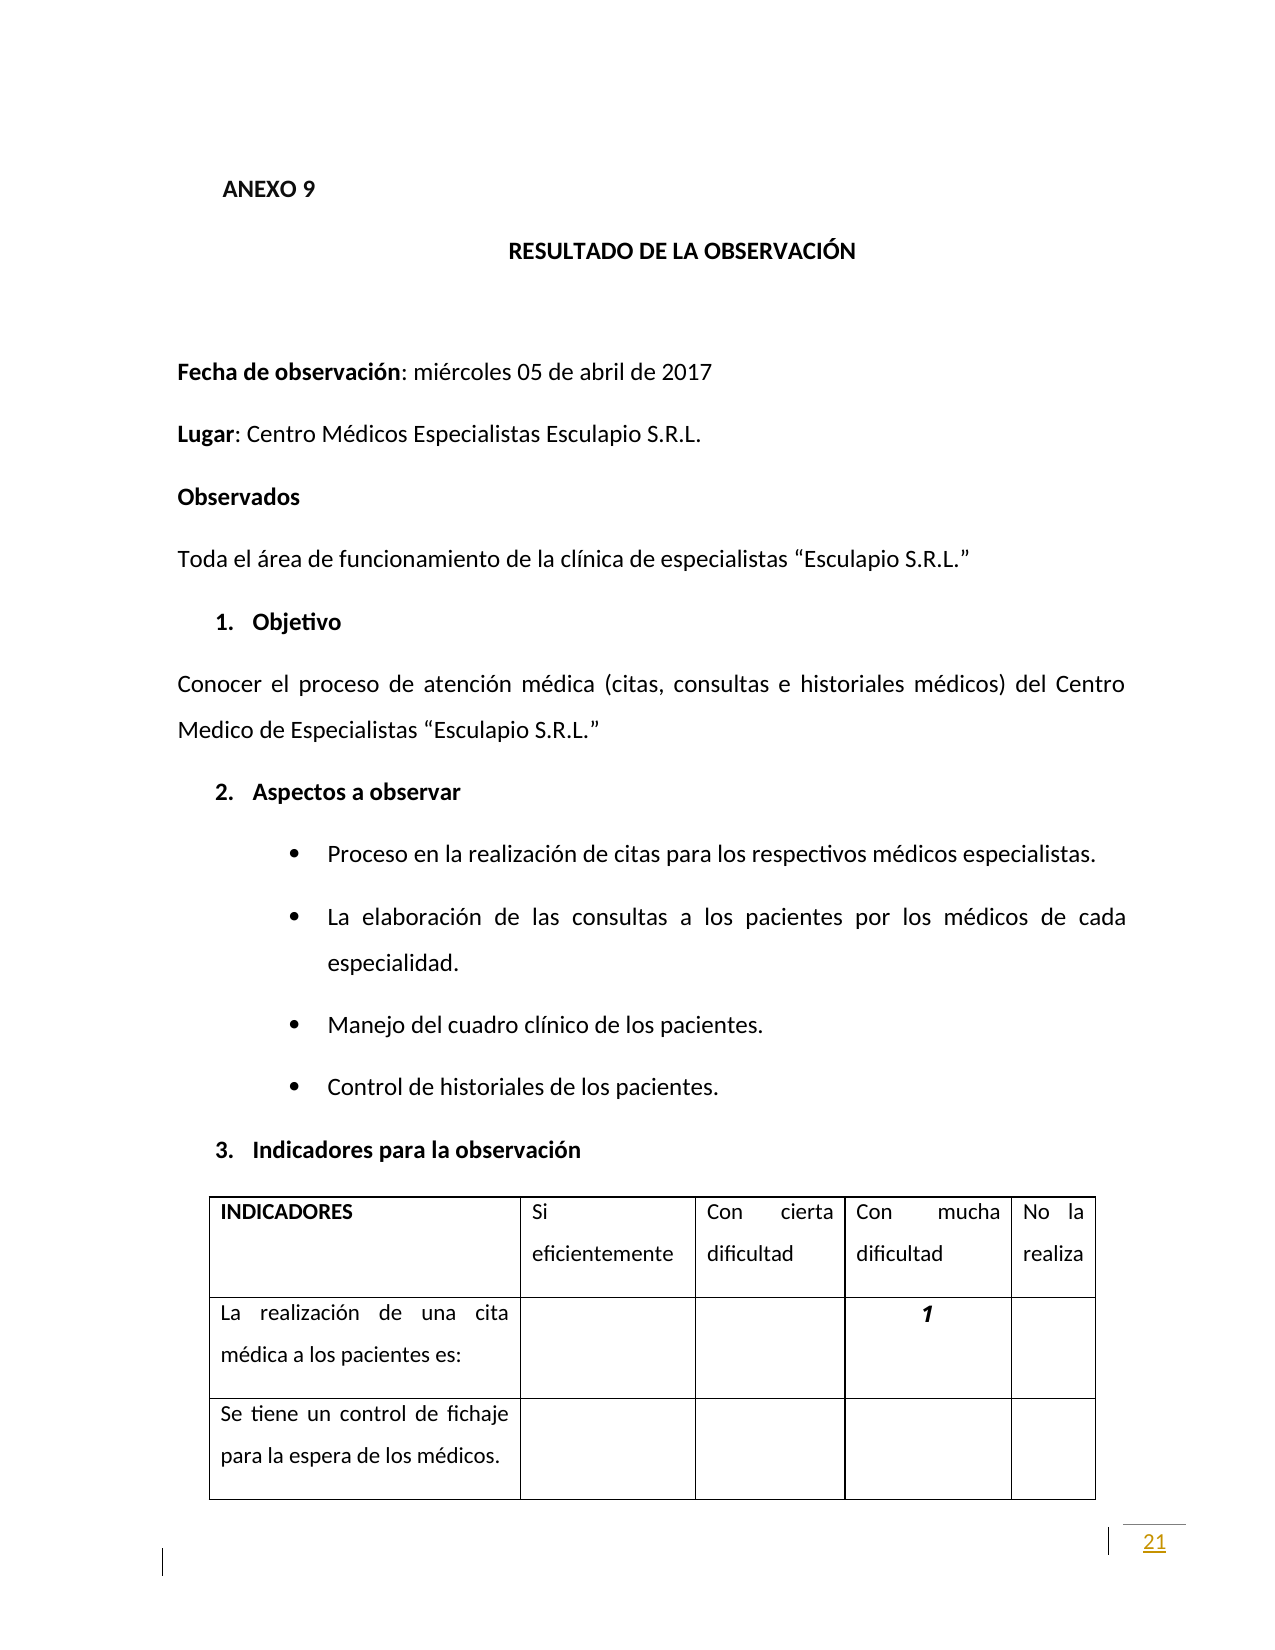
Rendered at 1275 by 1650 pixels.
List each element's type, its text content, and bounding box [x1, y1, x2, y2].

list Control de historiales de los pacientes. [290, 1072, 1127, 1102]
table_cell [521, 1298, 695, 1398]
table_cell [1012, 1298, 1095, 1398]
text Observados [177, 481, 1127, 511]
subtitle ANEXO 9 [222, 173, 1127, 203]
list Objetivo [215, 606, 1127, 636]
table_cell 1 [696, 1399, 844, 1499]
text Toda el área de funcionamiento de la clínica de especialistas “Esculapio S.R.L.” [177, 543, 1127, 574]
table_cell 1 [846, 1298, 1011, 1398]
list Aspectos a observar [215, 776, 1127, 807]
list Indicadores para la observación [215, 1134, 1127, 1164]
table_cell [210, 1399, 520, 1499]
text Conocer el proceso de atención médica (citas, consultas e historiales médicos) del Centro Medico de Especialistas “Esculapio S.R.L.” [177, 668, 1127, 744]
text Lugar: Centro Médicos Especialistas Esculapio S.R.L. [177, 418, 1127, 449]
table_cell [521, 1399, 695, 1499]
table_cell [846, 1399, 1011, 1499]
table_cell [1012, 1399, 1095, 1499]
table_cell [696, 1298, 844, 1398]
table_header INDICADORES [210, 1198, 520, 1297]
list La elaboración de las consultas a los pacientes por los médicos de cada especialidad. [290, 901, 1127, 977]
table_header Con cierta dificultad [696, 1198, 844, 1297]
table_cell La realización de una cita médica a los pacientes es: [210, 1298, 520, 1398]
list Proceso en la realización de citas para los respectivos médicos especialistas. [290, 839, 1127, 869]
subtitle RESULTADO DE LA OBSERVACIÓN [237, 235, 1127, 266]
table_header No la realiza [1012, 1198, 1095, 1297]
list Manejo del cuadro clínico de los pacientes. [290, 1009, 1127, 1040]
table_header Con mucha dificultad [846, 1198, 1011, 1297]
text Fecha de observación: miércoles 05 de abril de 2017 [177, 356, 1127, 387]
table_header Si eficientemente [521, 1198, 695, 1297]
